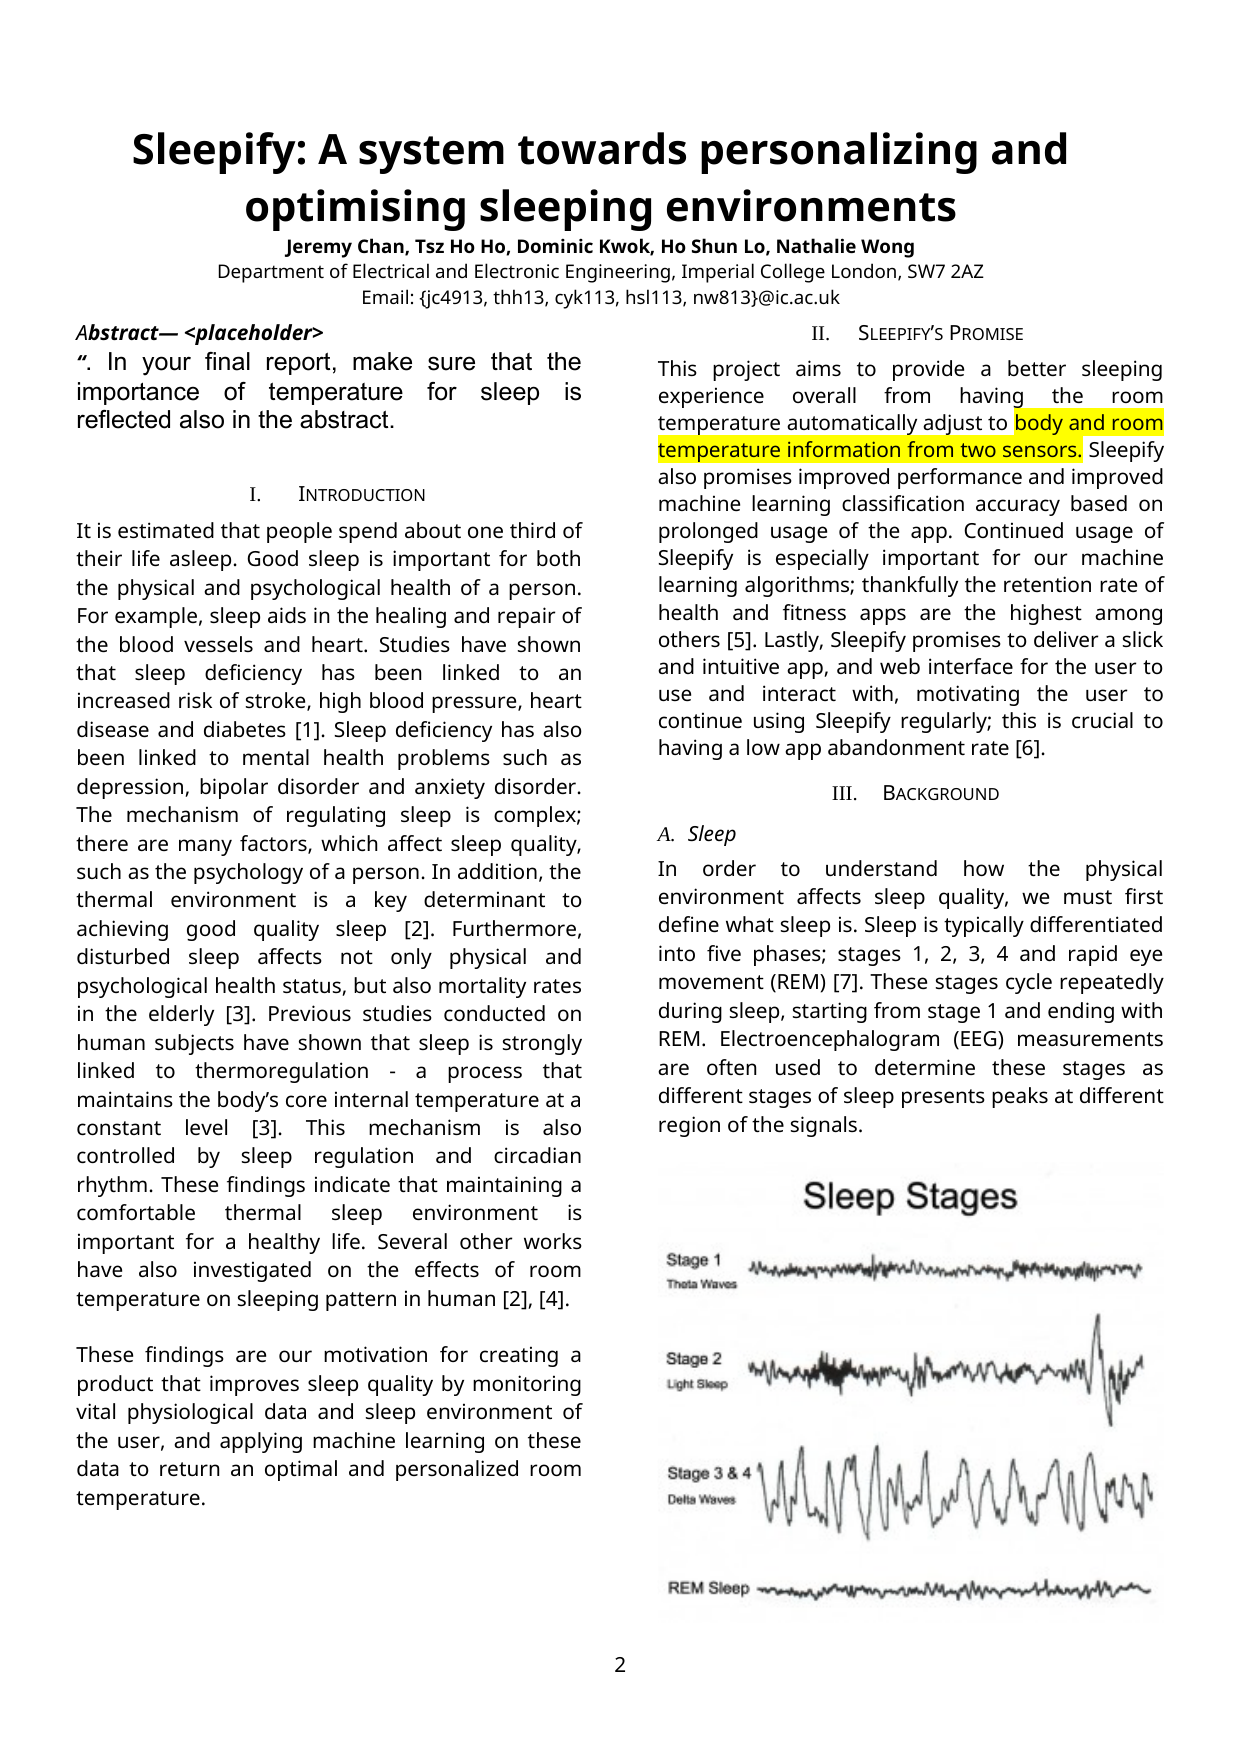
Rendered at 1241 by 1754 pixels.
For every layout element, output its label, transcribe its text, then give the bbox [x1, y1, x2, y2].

text This project aims to provide a better sleeping experience overall from having the room temperature automatically adjust to body and room temperature information from two sensors. Sleepify also promises improved performance and improved machine learning classification accuracy based on prolonged usage of the app. Continued usage of Sleepify is especially important for our machine learning algorithms; thankfully the retention rate of health and fitness apps are the highest among others [5]. Lastly, Sleepify promises to deliver a slick and intuitive app, and web interface for the user to use and interact with, motivating the user to continue using Sleepify regularly; this is crucial to having a low app abandonment rate [6]. [658, 436, 1164, 761]
picture [657, 1162, 1165, 1623]
text Abstract— <placeholder> [76, 112, 583, 347]
subtitle Sleep [658, 819, 1164, 847]
text It is estimated that people spend about one third of their life asleep. Good sleep is important for both the physical and psychological health of a person. For example, sleep aids in the healing and repair of the blood vessels and heart. Studies have shown that sleep deficiency has been linked to an increased risk of stroke, high blood pressure, heart disease and diabetes [1]. Sleep deficiency has also been linked to mental health problems such as depression, bipolar disorder and anxiety disorder. The mechanism of regulating sleep is complex; there are many factors, which affect sleep quality, such as the psychology of a person. In addition, the thermal environment is a key determinant to achieving good quality sleep [2]. Furthermore, disturbed sleep affects not only physical and psychological health status, but also mortality rates in the elderly [3]. Previous studies conducted on human subjects have shown that sleep is strongly linked to thermoregulation - a process that maintains the body’s core internal temperature at a constant level [3]. This mechanism is also controlled by sleep regulation and circadian rhythm. These findings indicate that maintaining a comfortable thermal sleep environment is important for a healthy life. Several other works have also investigated on the effects of room temperature on sleeping pattern in human [2], [4]. [76, 516, 583, 1312]
text These findings are our motivation for creating a product that improves sleep quality by monitoring vital physiological data and sleep environment of the user, and applying machine learning on these data to return an optimal and personalized room temperature. [76, 1341, 583, 1511]
text In order to understand how the physical environment affects sleep quality, we must first define what sleep is. Sleep is typically differentiated into five phases; stages 1, 2, 3, 4 and rapid eye movement (REM) [7]. These stages cycle repeatedly during sleep, starting from stage 1 and ending with REM. Electroencephalogram (EEG) measurements are often used to determine these stages as different stages of sleep presents peaks at different region of the signals. [658, 854, 1164, 1138]
subtitle Introduction [76, 479, 583, 508]
subtitle Sleepify’s Promise [658, 112, 1164, 347]
text “. In your final report, make sure that the importance of temperature for sleep is reflected also in the abstract. [76, 347, 583, 434]
subtitle Background [658, 778, 1164, 807]
